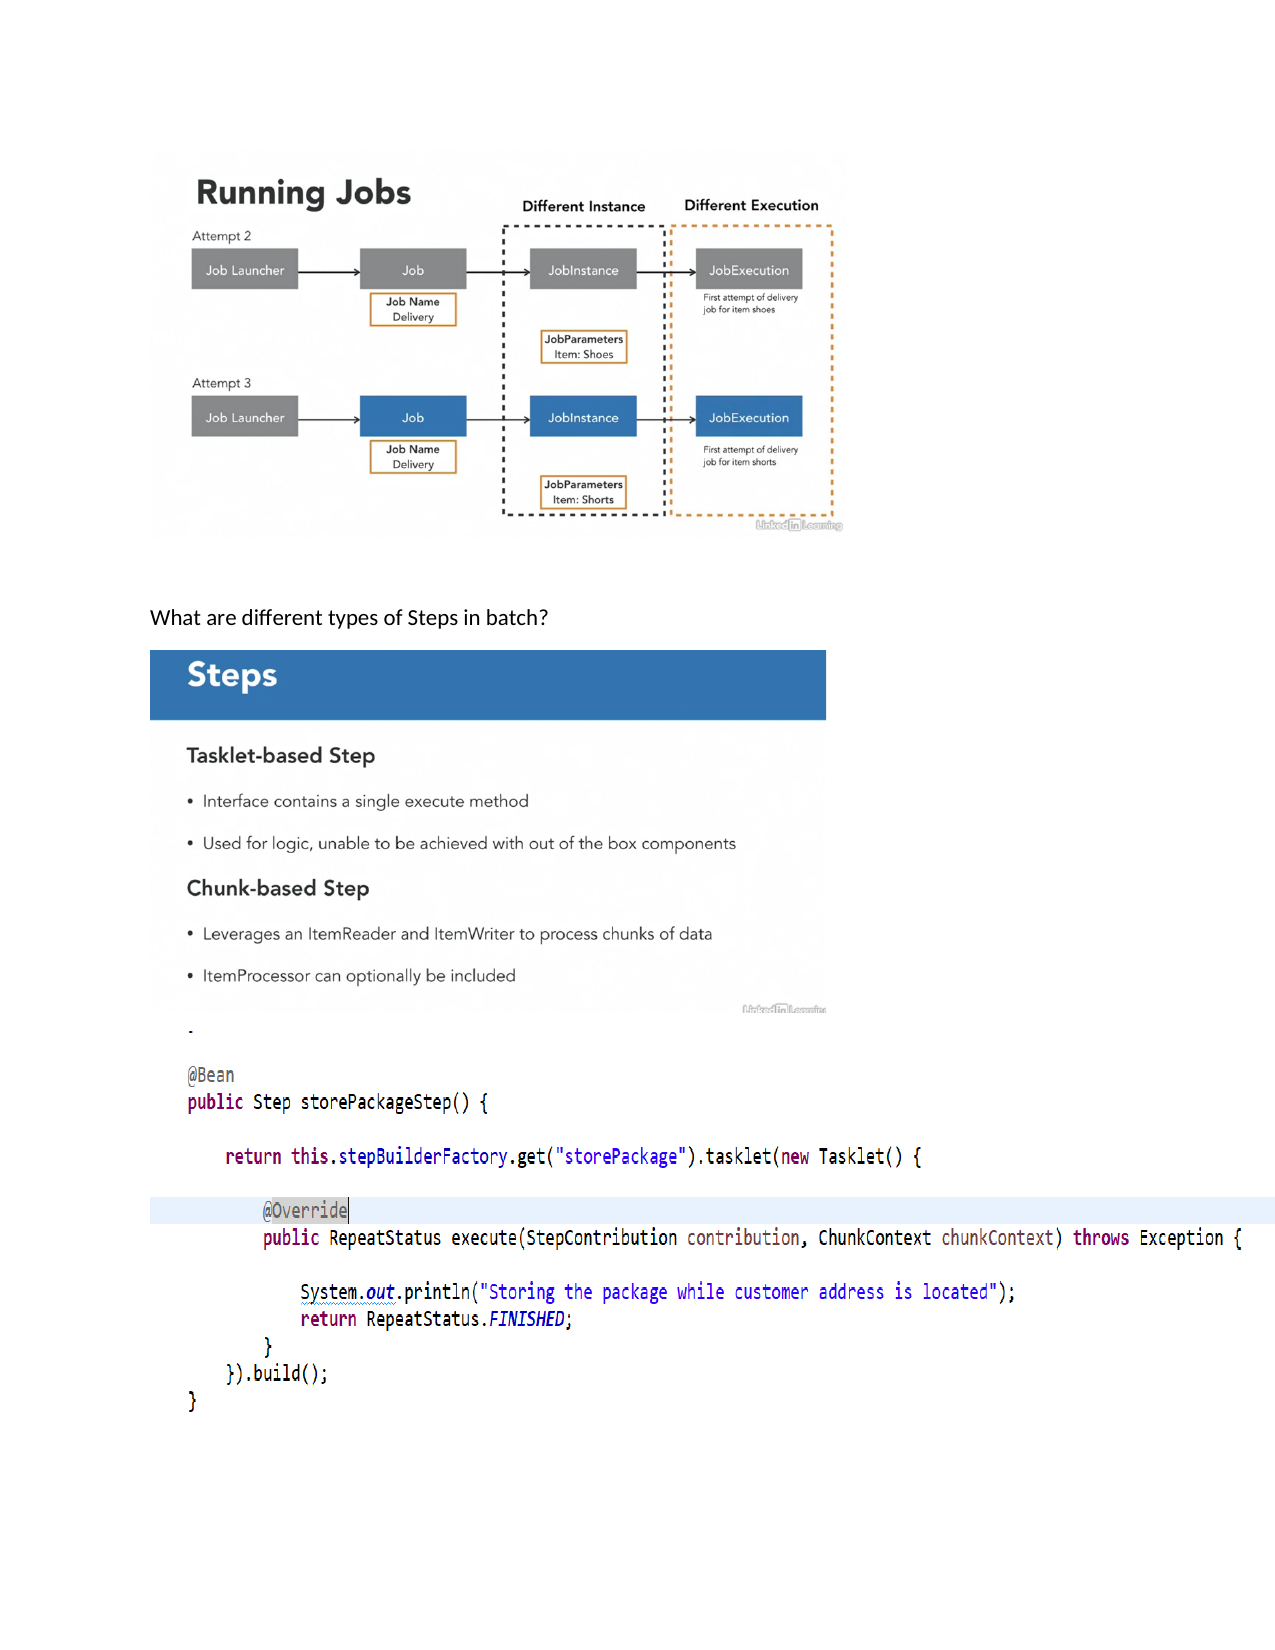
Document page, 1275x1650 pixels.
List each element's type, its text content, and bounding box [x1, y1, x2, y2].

picture [150, 650, 827, 1013]
text What are different types of Steps in batch? [150, 603, 1125, 631]
picture [150, 1031, 1275, 1429]
picture [150, 150, 846, 538]
